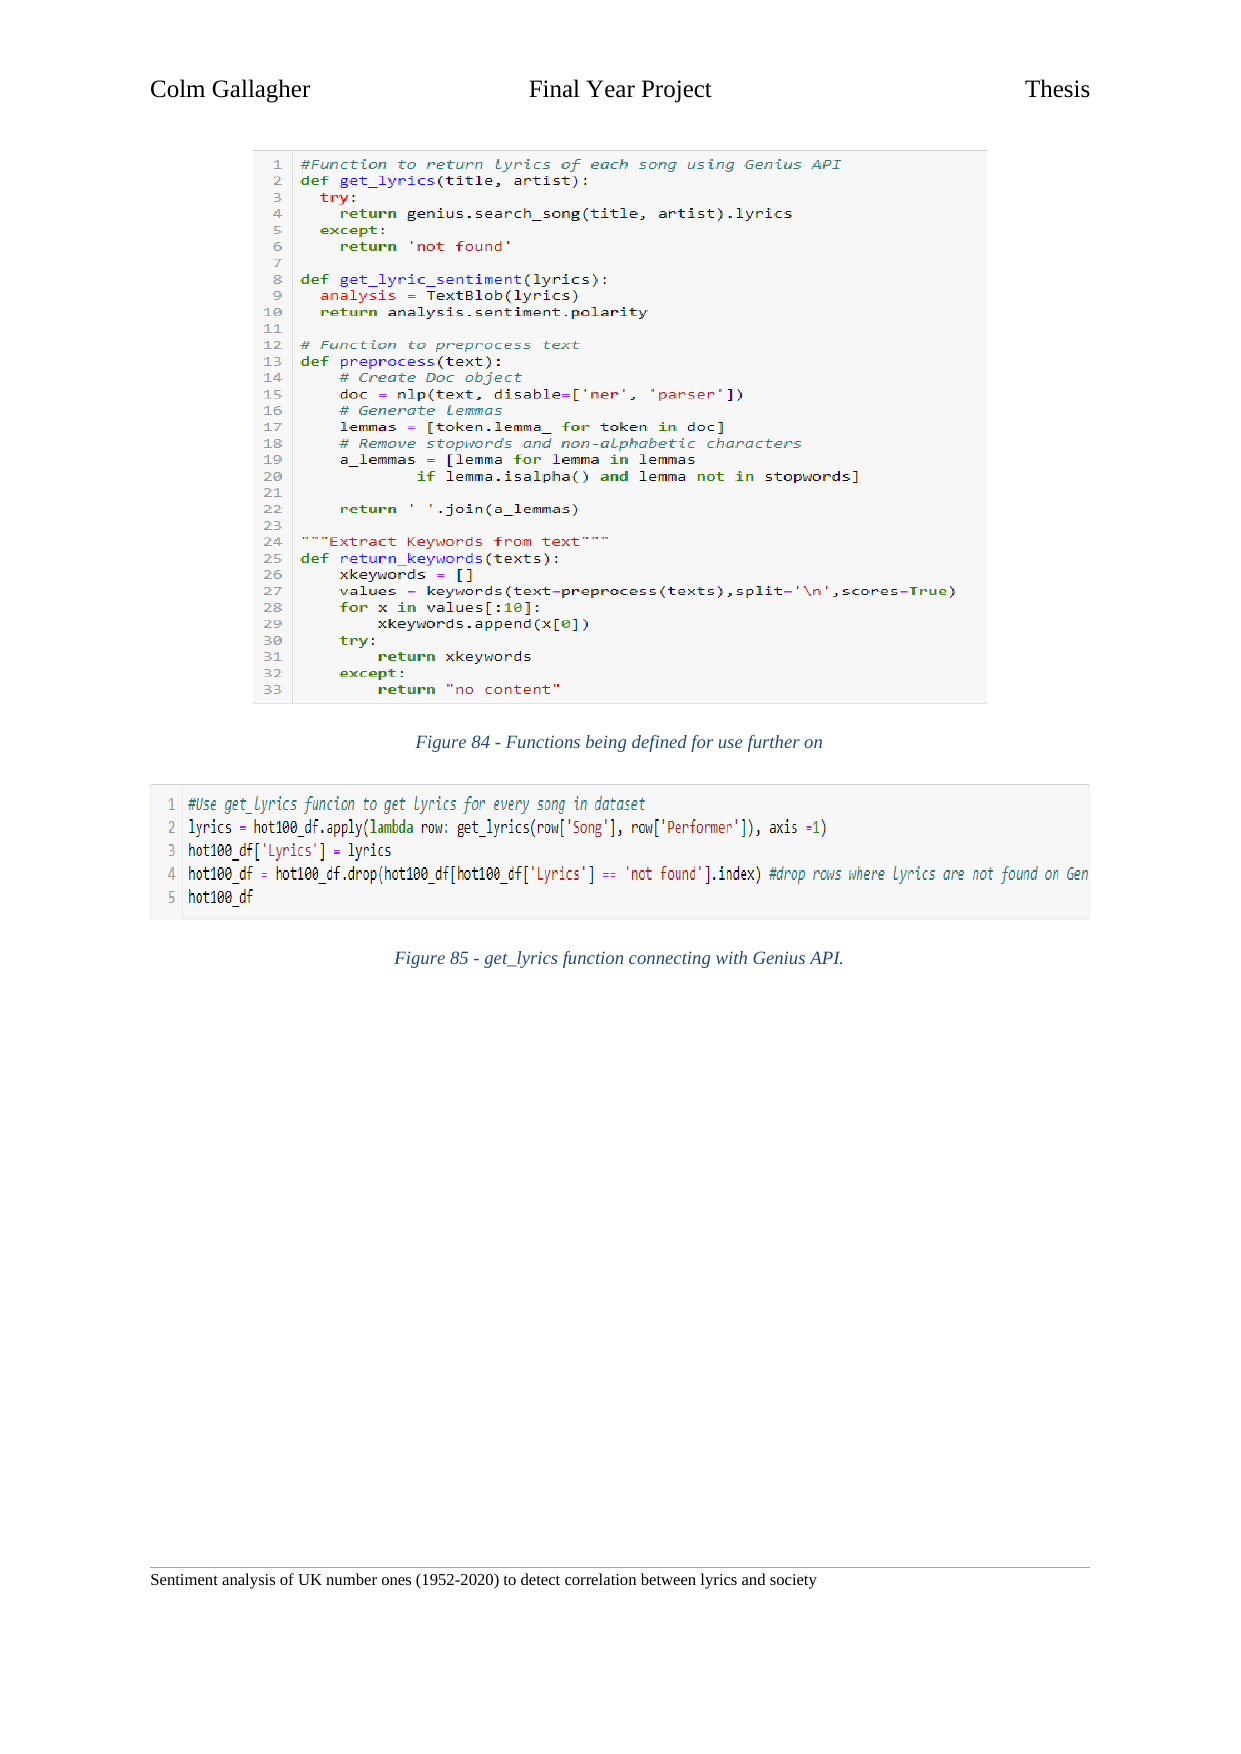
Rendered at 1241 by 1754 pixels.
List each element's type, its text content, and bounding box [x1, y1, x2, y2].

picture [150, 783, 1090, 920]
text Figure 85 - get_lyrics function connecting with Genius API. [150, 947, 1090, 968]
picture [252, 150, 988, 704]
text Figure 84 - Functions being defined for use further on [150, 731, 1090, 752]
